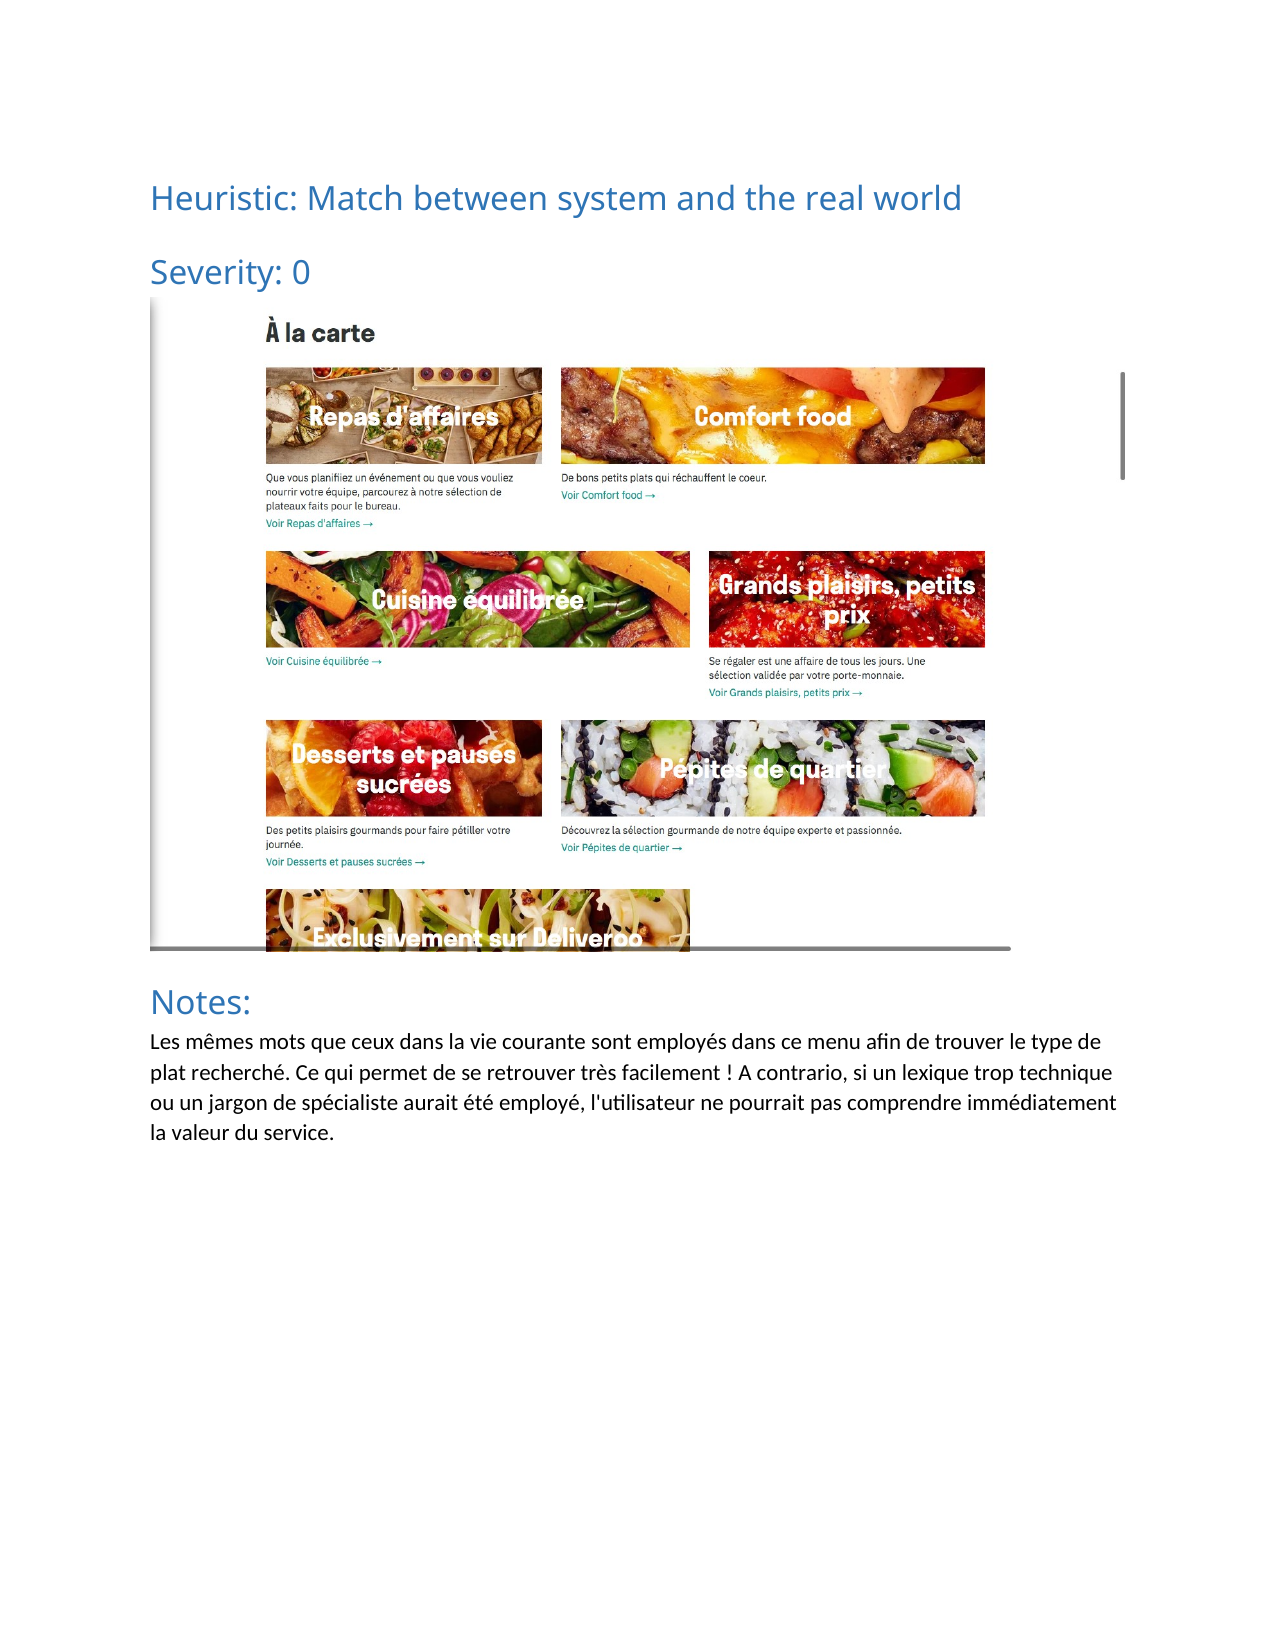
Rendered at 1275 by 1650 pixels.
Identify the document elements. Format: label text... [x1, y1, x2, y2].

text Les mêmes mots que ceux dans la vie courante sont employés dans ce menu afin de trouver le type de plat recherché. Ce qui permet de se retrouver très facilement ! A contrario, si un lexique trop technique ou un jargon de spécialiste aurait été employé, l'utilisateur ne pourrait pas comprendre immédiatement la valeur du service. [150, 1027, 1125, 1146]
subtitle Notes: [150, 978, 1125, 1024]
subtitle Severity: 0 [150, 249, 1125, 294]
subtitle Heuristic: Match between system and the real world [150, 175, 1125, 220]
picture [150, 297, 1125, 952]
